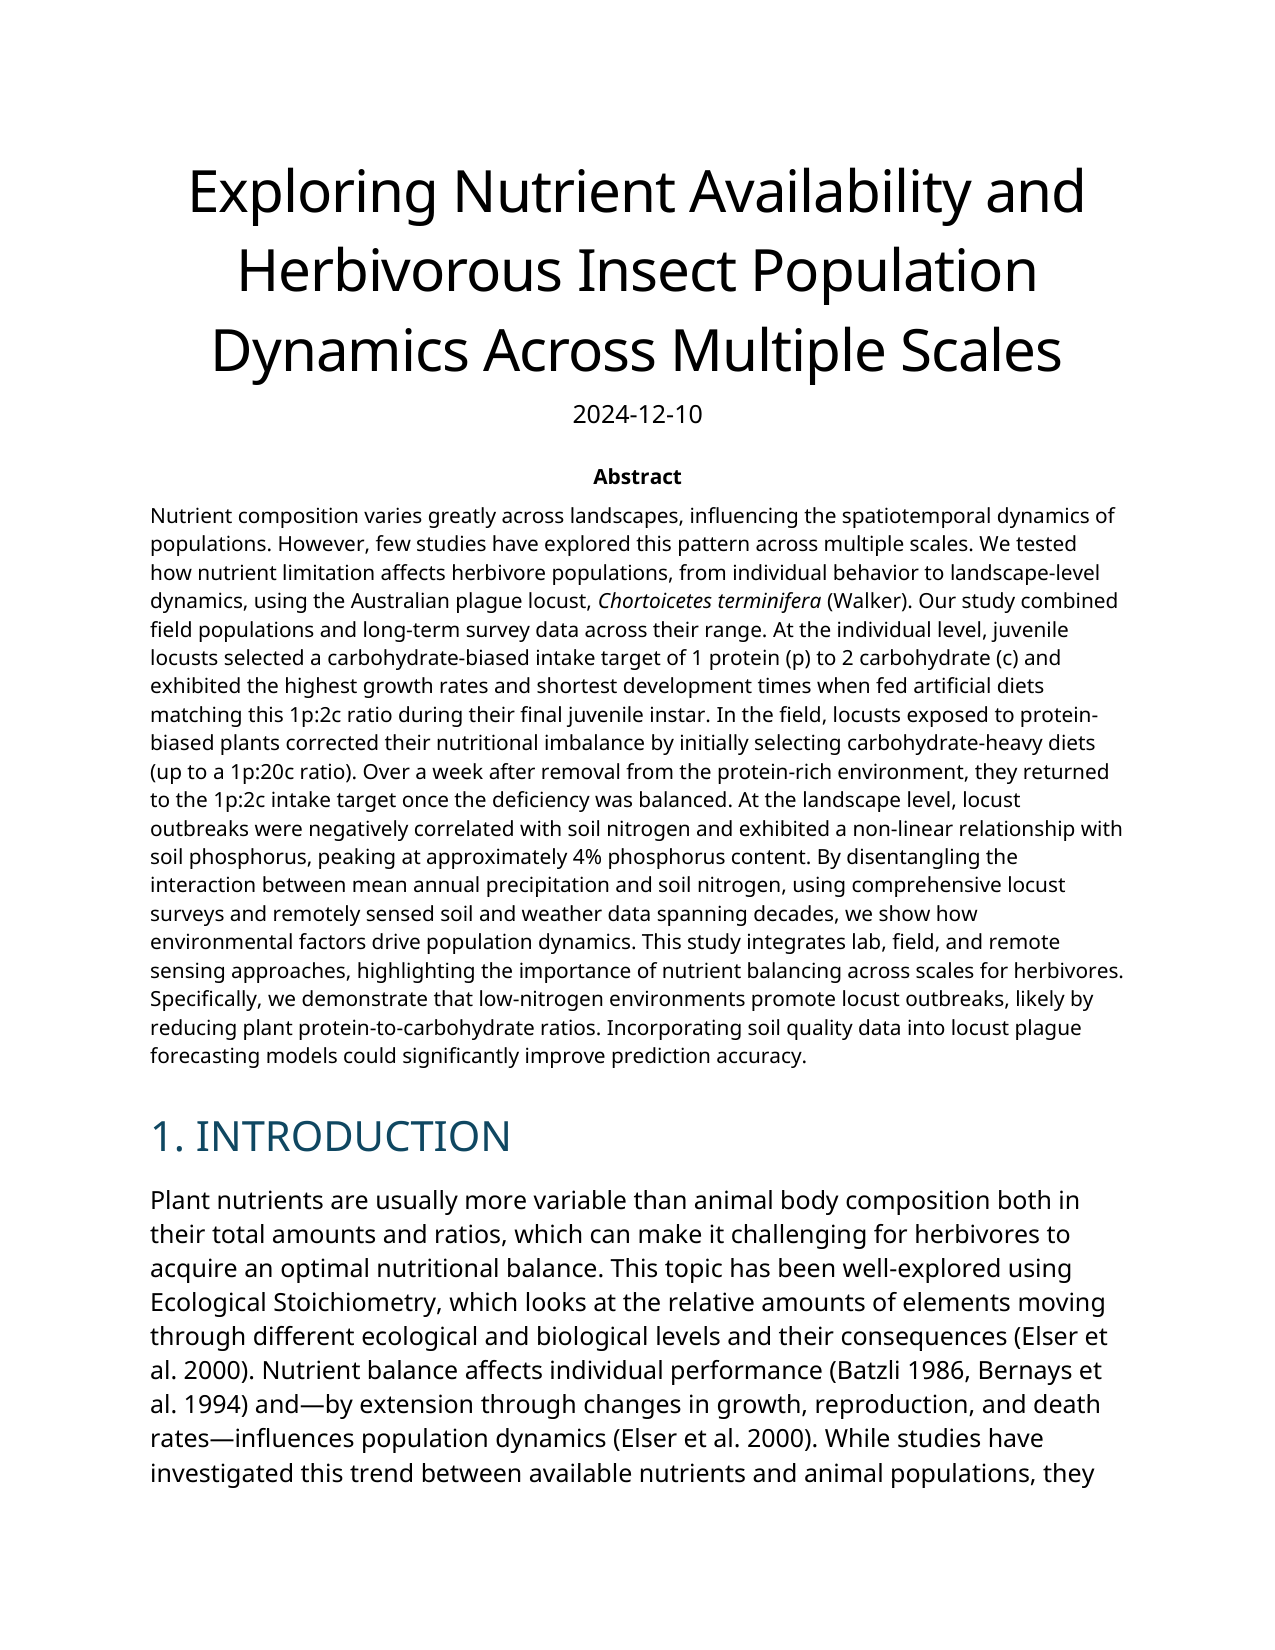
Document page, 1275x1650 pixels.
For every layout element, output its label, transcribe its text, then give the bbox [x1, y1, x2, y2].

text 2024-12-10 [150, 397, 1125, 431]
text Nutrient composition varies greatly across landscapes, influencing the spatiotemporal dynamics of populations. However, few studies have explored this pattern across multiple scales. We tested how nutrient limitation affects herbivore populations, from individual behavior to landscape-level dynamics, using the Australian plague locust, Chortoicetes terminifera (Walker). Our study combined field populations and long-term survey data across their range. At the individual level, juvenile locusts selected a carbohydrate-biased intake target of 1 protein (p) to 2 carbohydrate (c) and exhibited the highest growth rates and shortest development times when fed artificial diets matching this 1p:2c ratio during their final juvenile instar. In the field, locusts exposed to protein-biased plants corrected their nutritional imbalance by initially selecting carbohydrate-heavy diets (up to a 1p:20c ratio). Over a week after removal from the protein-rich environment, they returned to the 1p:2c intake target once the deficiency was balanced. At the landscape level, locust outbreaks were negatively correlated with soil nitrogen and exhibited a non-linear relationship with soil phosphorus, peaking at approximately 4% phosphorus content. By disentangling the interaction between mean annual precipitation and soil nitrogen, using comprehensive locust surveys and remotely sensed soil and weather data spanning decades, we show how environmental factors drive population dynamics. This study integrates lab, field, and remote sensing approaches, highlighting the importance of nutrient balancing across scales for herbivores. Specifically, we demonstrate that low-nitrogen environments promote locust outbreaks, likely by reducing plant protein-to-carbohydrate ratios. Incorporating soil quality data into locust plague forecasting models could significantly improve prediction accuracy. [150, 501, 1125, 1070]
title Exploring Nutrient Availability and Herbivorous Insect Population Dynamics Across Multiple Scales [150, 150, 1125, 388]
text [150, 1183, 1125, 1489]
subtitle 1. INTRODUCTION [150, 1107, 1125, 1164]
title Abstract [150, 462, 1125, 491]
